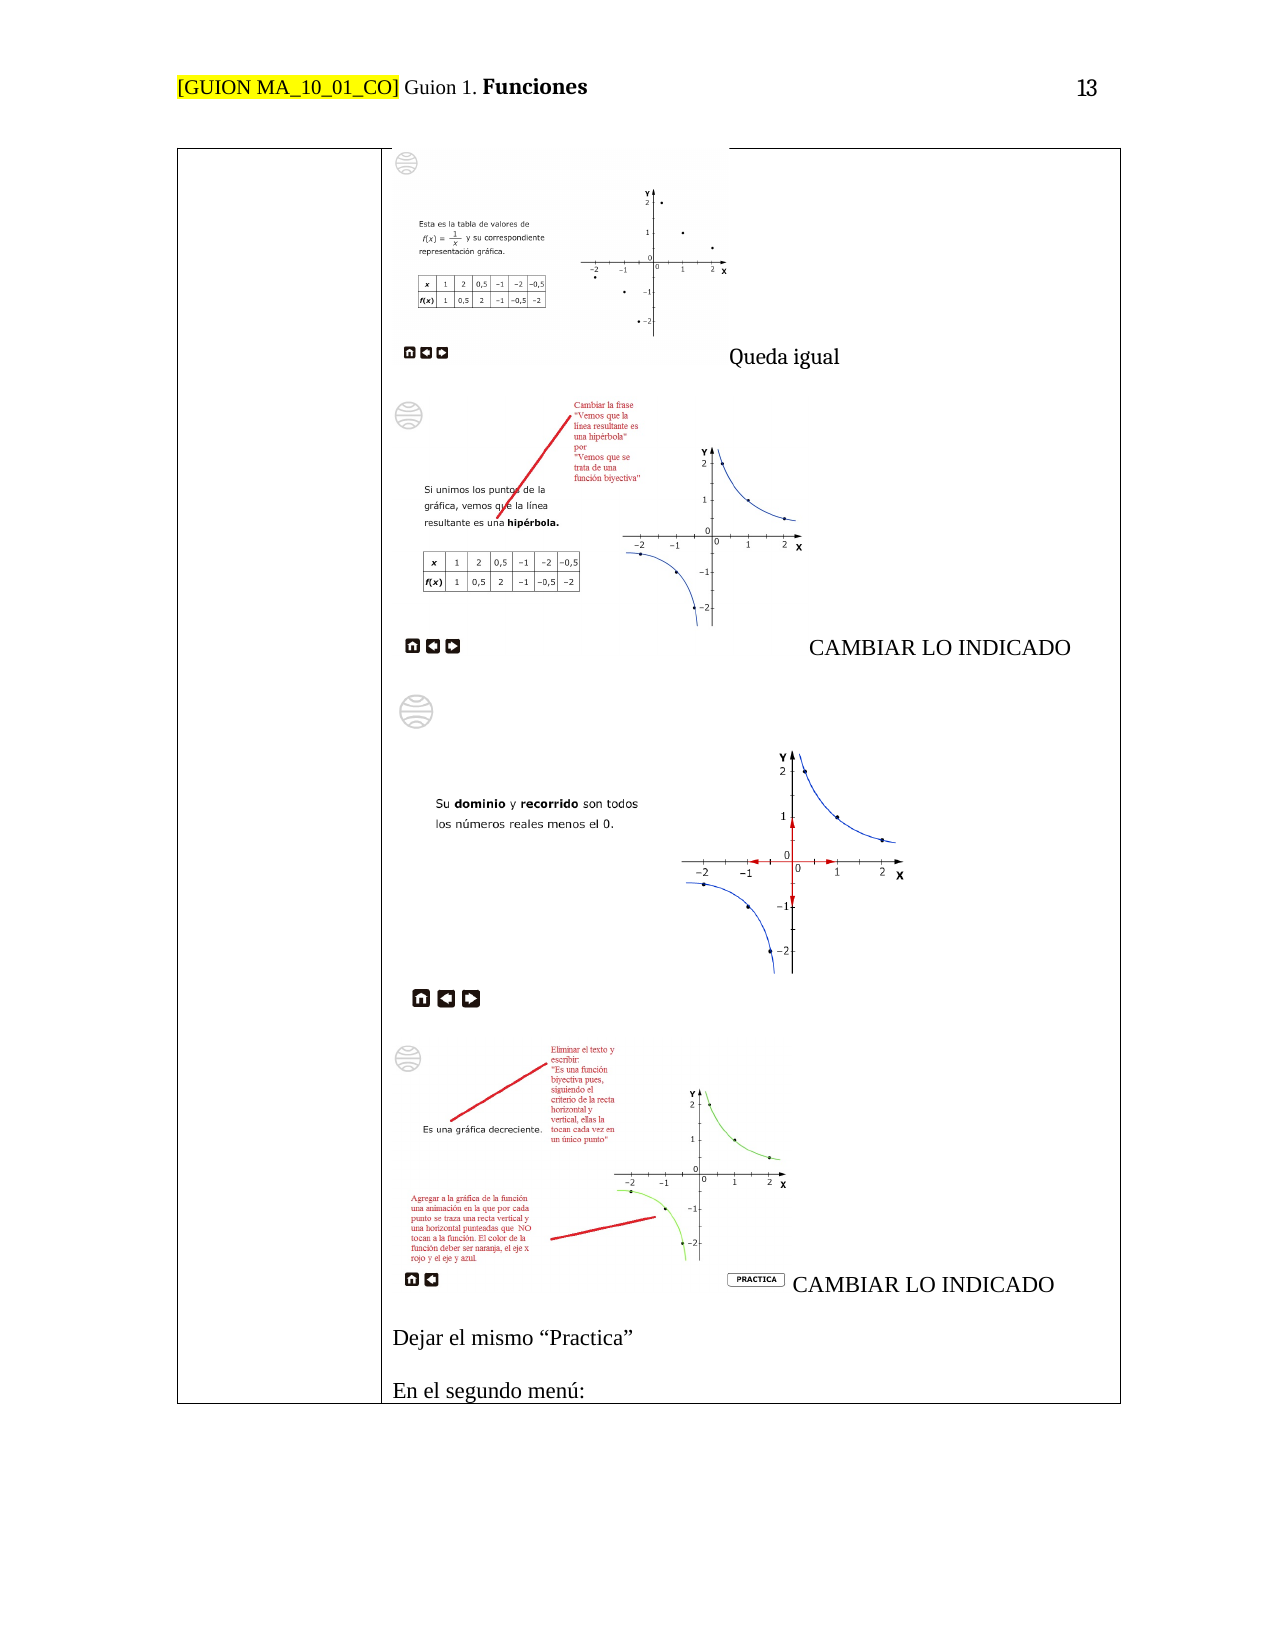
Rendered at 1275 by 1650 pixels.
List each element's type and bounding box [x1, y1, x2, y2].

picture [392, 148, 730, 365]
picture [392, 687, 910, 1011]
picture [392, 1037, 793, 1293]
table_cell [382, 149, 1120, 1403]
picture [392, 396, 809, 656]
table_cell [178, 149, 381, 1403]
